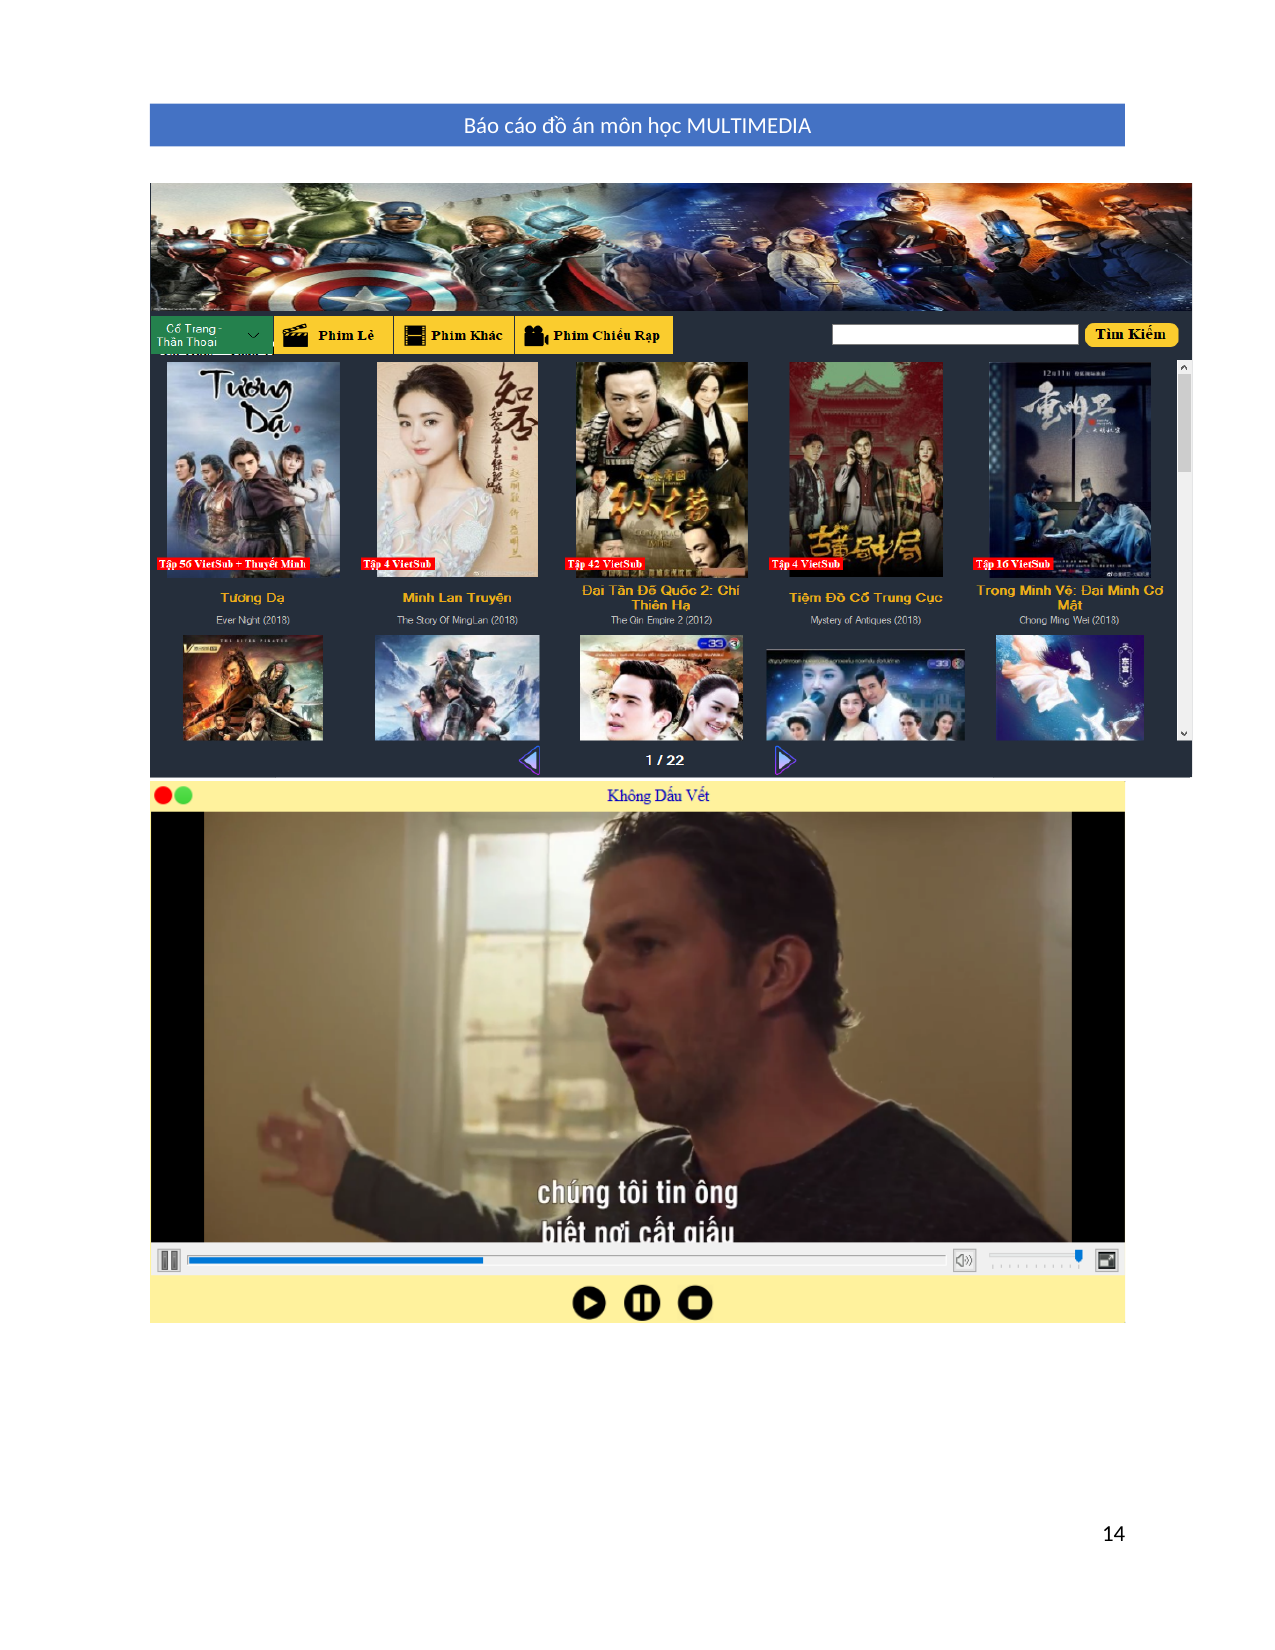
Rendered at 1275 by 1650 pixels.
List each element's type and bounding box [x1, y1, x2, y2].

picture [150, 781, 1125, 1323]
picture [150, 183, 1193, 778]
